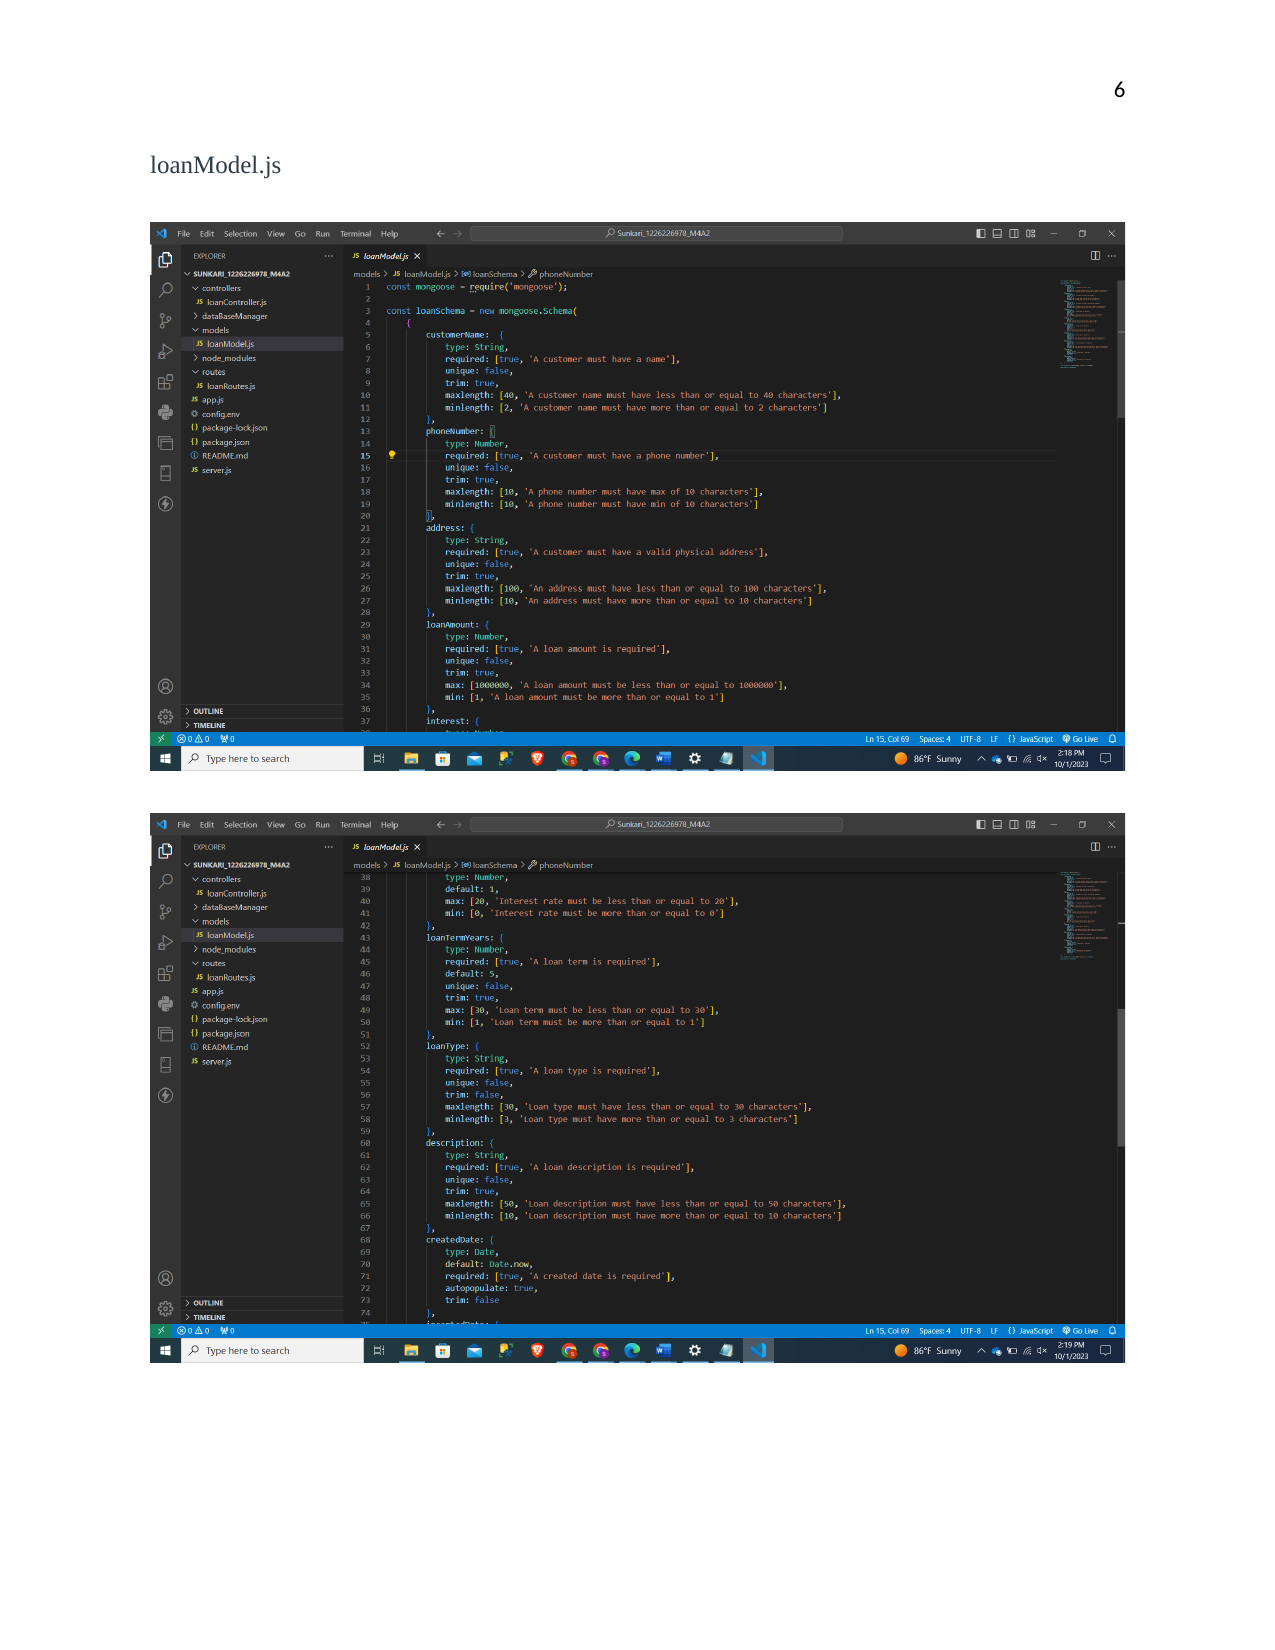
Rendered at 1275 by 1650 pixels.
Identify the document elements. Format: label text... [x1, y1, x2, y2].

picture [150, 813, 1125, 1363]
text loanModel.js [150, 150, 1125, 179]
picture [150, 222, 1125, 771]
